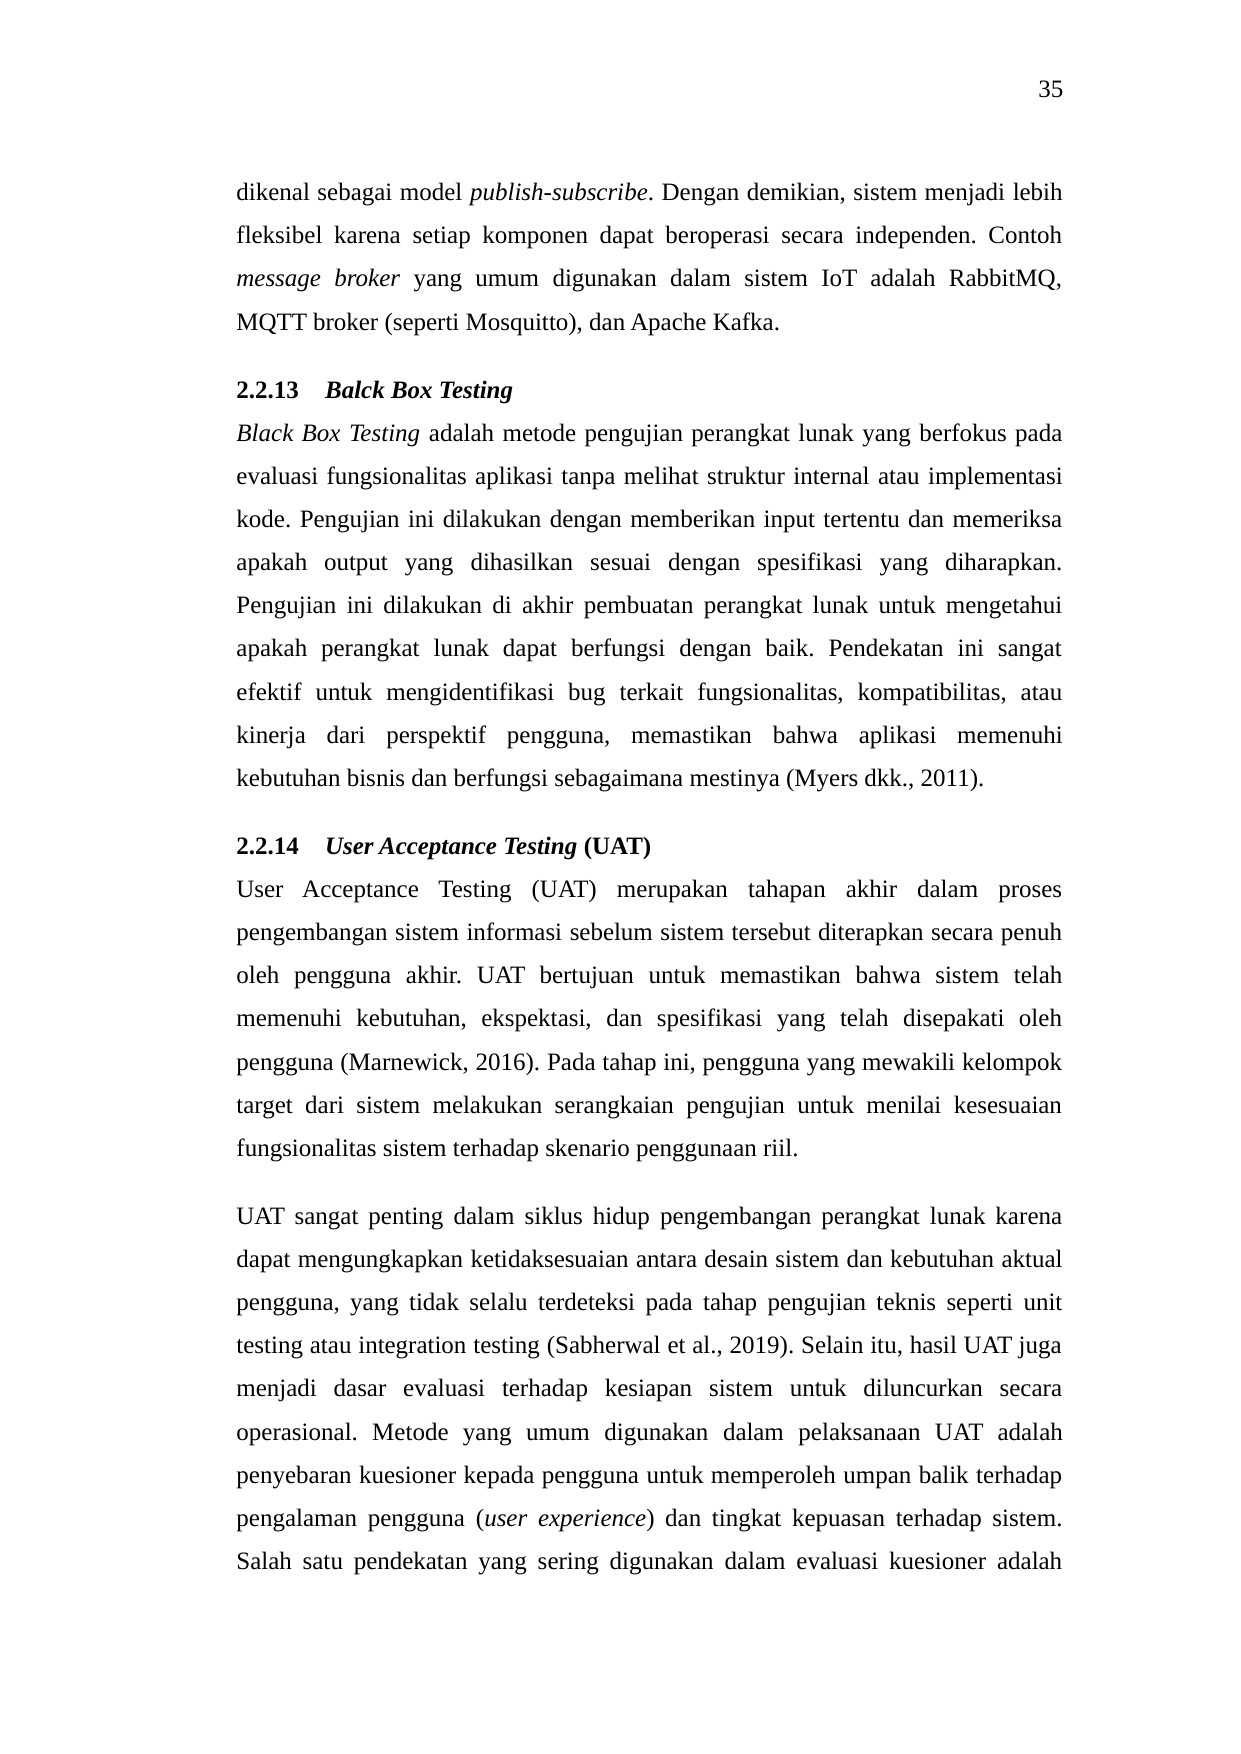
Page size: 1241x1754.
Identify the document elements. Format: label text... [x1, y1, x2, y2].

text Black Box Testing adalah metode pengujian perangkat lunak yang berfokus pada evaluasi fungsionalitas aplikasi tanpa melihat struktur internal atau implementasi kode. Pengujian ini dilakukan dengan memberikan input tertentu dan memeriksa apakah output yang dihasilkan sesuai dengan spesifikasi yang diharapkan. Pengujian ini dilakukan di akhir pembuatan perangkat lunak untuk mengetahui apakah perangkat lunak dapat berfungsi dengan baik. Pendekatan ini sangat efektif untuk mengidentifikasi bug terkait fungsionalitas, kompatibilitas, atau kinerja dari perspektif pengguna, memastikan bahwa aplikasi memenuhi kebutuhan bisnis dan berfungsi sebagaimana mestinya (Myers dkk., 2011). [236, 418, 1063, 792]
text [236, 177, 1063, 335]
text Balck Box Testing [236, 375, 1063, 403]
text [236, 1201, 1063, 1575]
text User Acceptance Testing (UAT) [236, 831, 1063, 860]
text User Acceptance Testing (UAT) merupakan tahapan akhir dalam proses pengembangan sistem informasi sebelum sistem tersebut diterapkan secara penuh oleh pengguna akhir. UAT bertujuan untuk memastikan bahwa sistem telah memenuhi kebutuhan, ekspektasi, dan spesifikasi yang telah disepakati oleh pengguna (Marnewick, 2016). Pada tahap ini, pengguna yang mewakili kelompok target dari sistem melakukan serangkaian pengujian untuk menilai kesesuaian fungsionalitas sistem terhadap skenario penggunaan riil. [236, 874, 1063, 1162]
